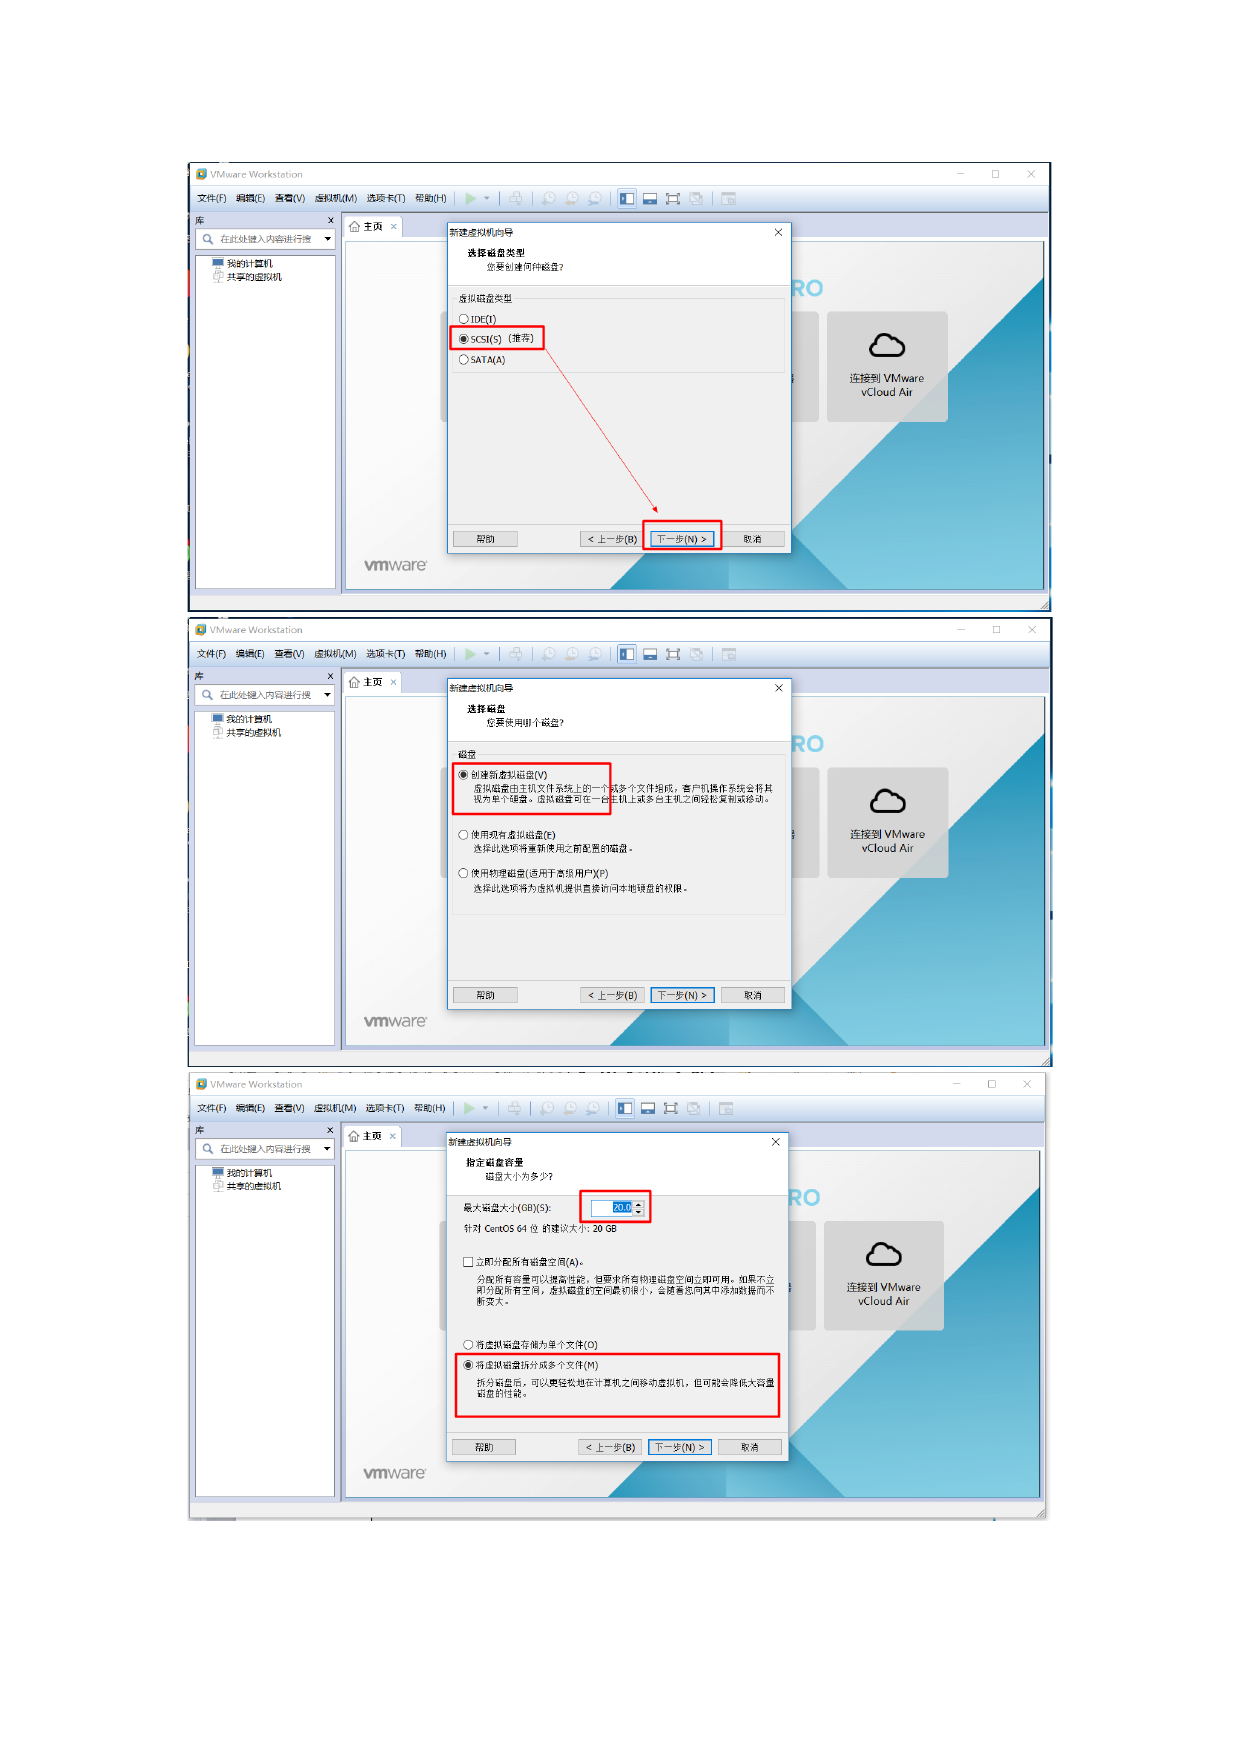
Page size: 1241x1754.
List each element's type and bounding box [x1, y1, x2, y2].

picture [187, 162, 1052, 612]
picture [187, 617, 1053, 1067]
picture [187, 1072, 1051, 1521]
